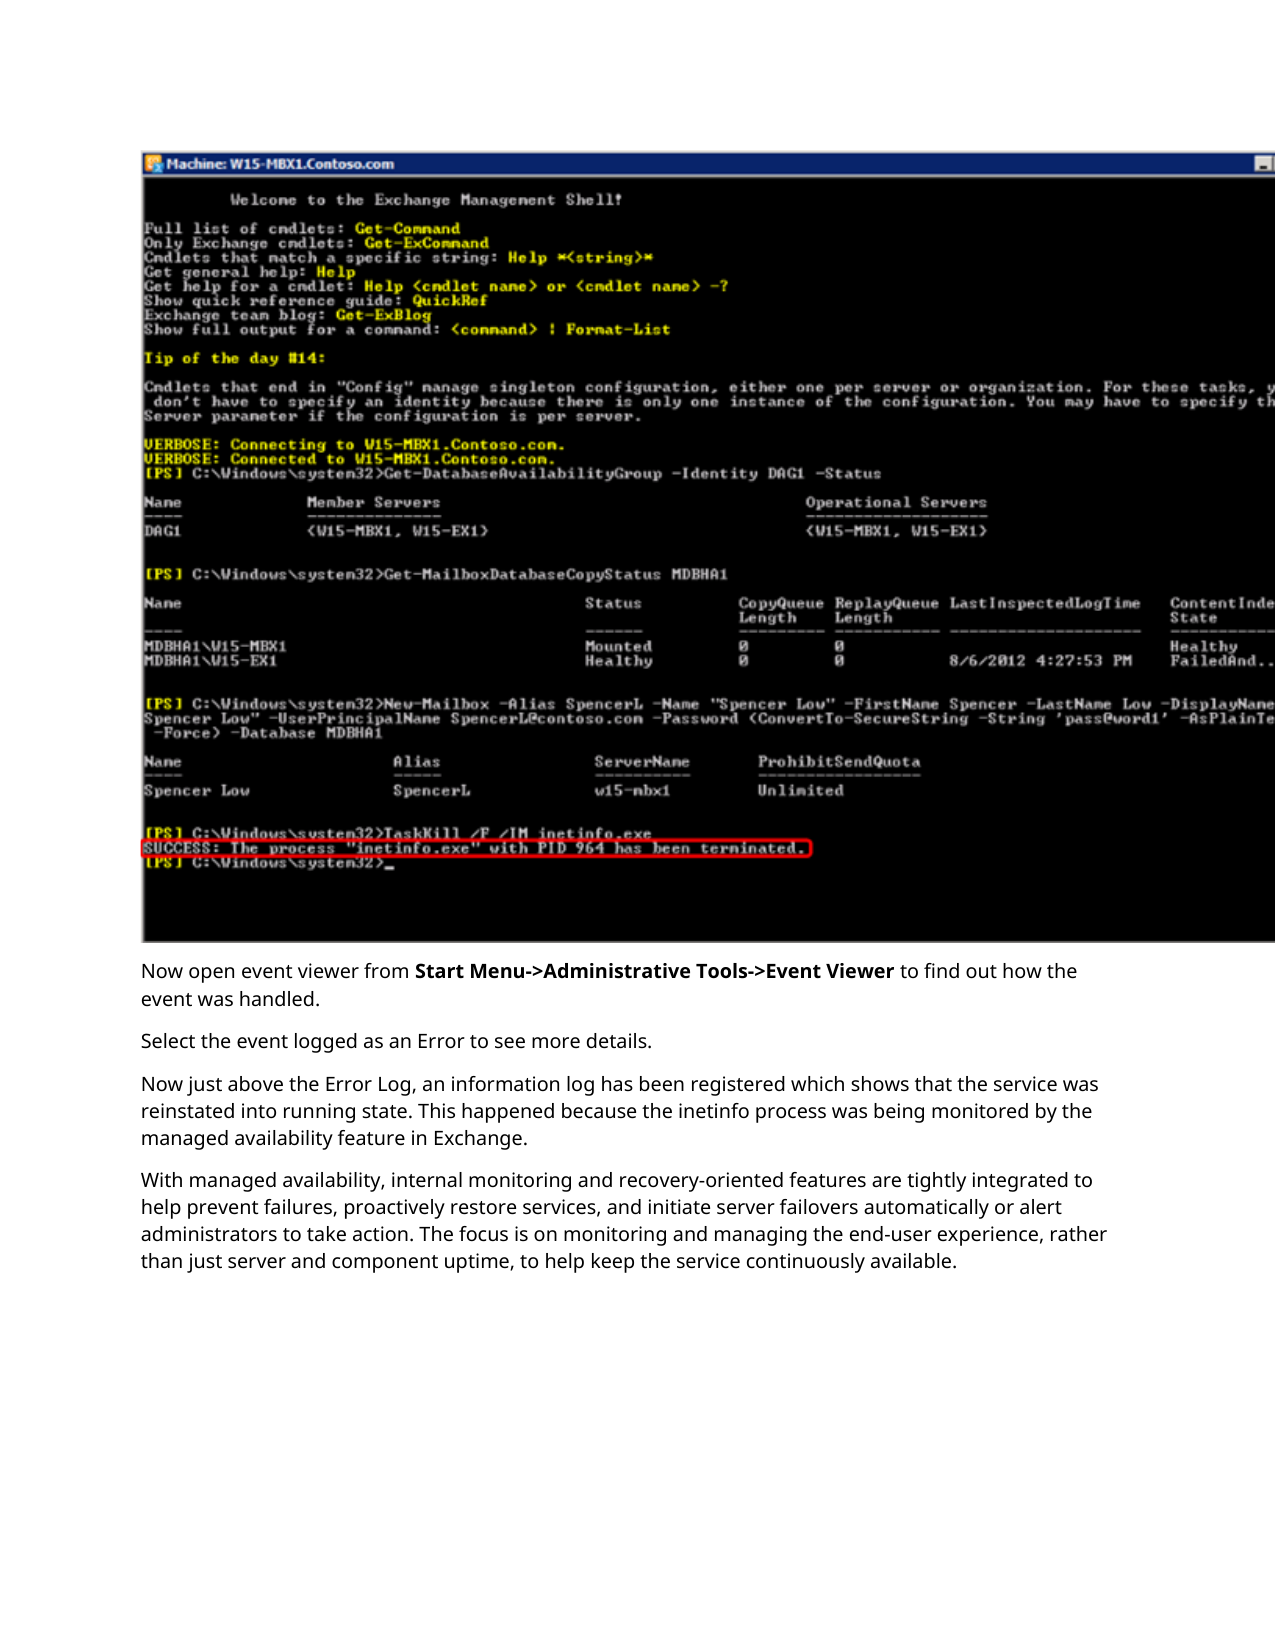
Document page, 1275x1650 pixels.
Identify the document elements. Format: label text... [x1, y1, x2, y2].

picture [140, 150, 1275, 943]
text With managed availability, internal monitoring and recovery-oriented features are tightly integrated to help prevent failures, proactively restore services, and initiate server failovers automatically or alert administrators to take action. The focus is on monitoring and managing the end-user experience, rather than just server and component uptime, to help keep the service continuously available. [141, 1167, 1125, 1274]
text Now just above the Error Log, an information log has been registered which shows that the service was reinstated into running state. This happened because the inetinfo process was being monitored by the managed availability feature in Exchange. [141, 1070, 1125, 1151]
text Select the event logged as an Error to see more details. [141, 1027, 1125, 1054]
text Now open event viewer from Start Menu->Administrative Tools->Event Viewer to find out how the event was handled. [141, 958, 1125, 1012]
